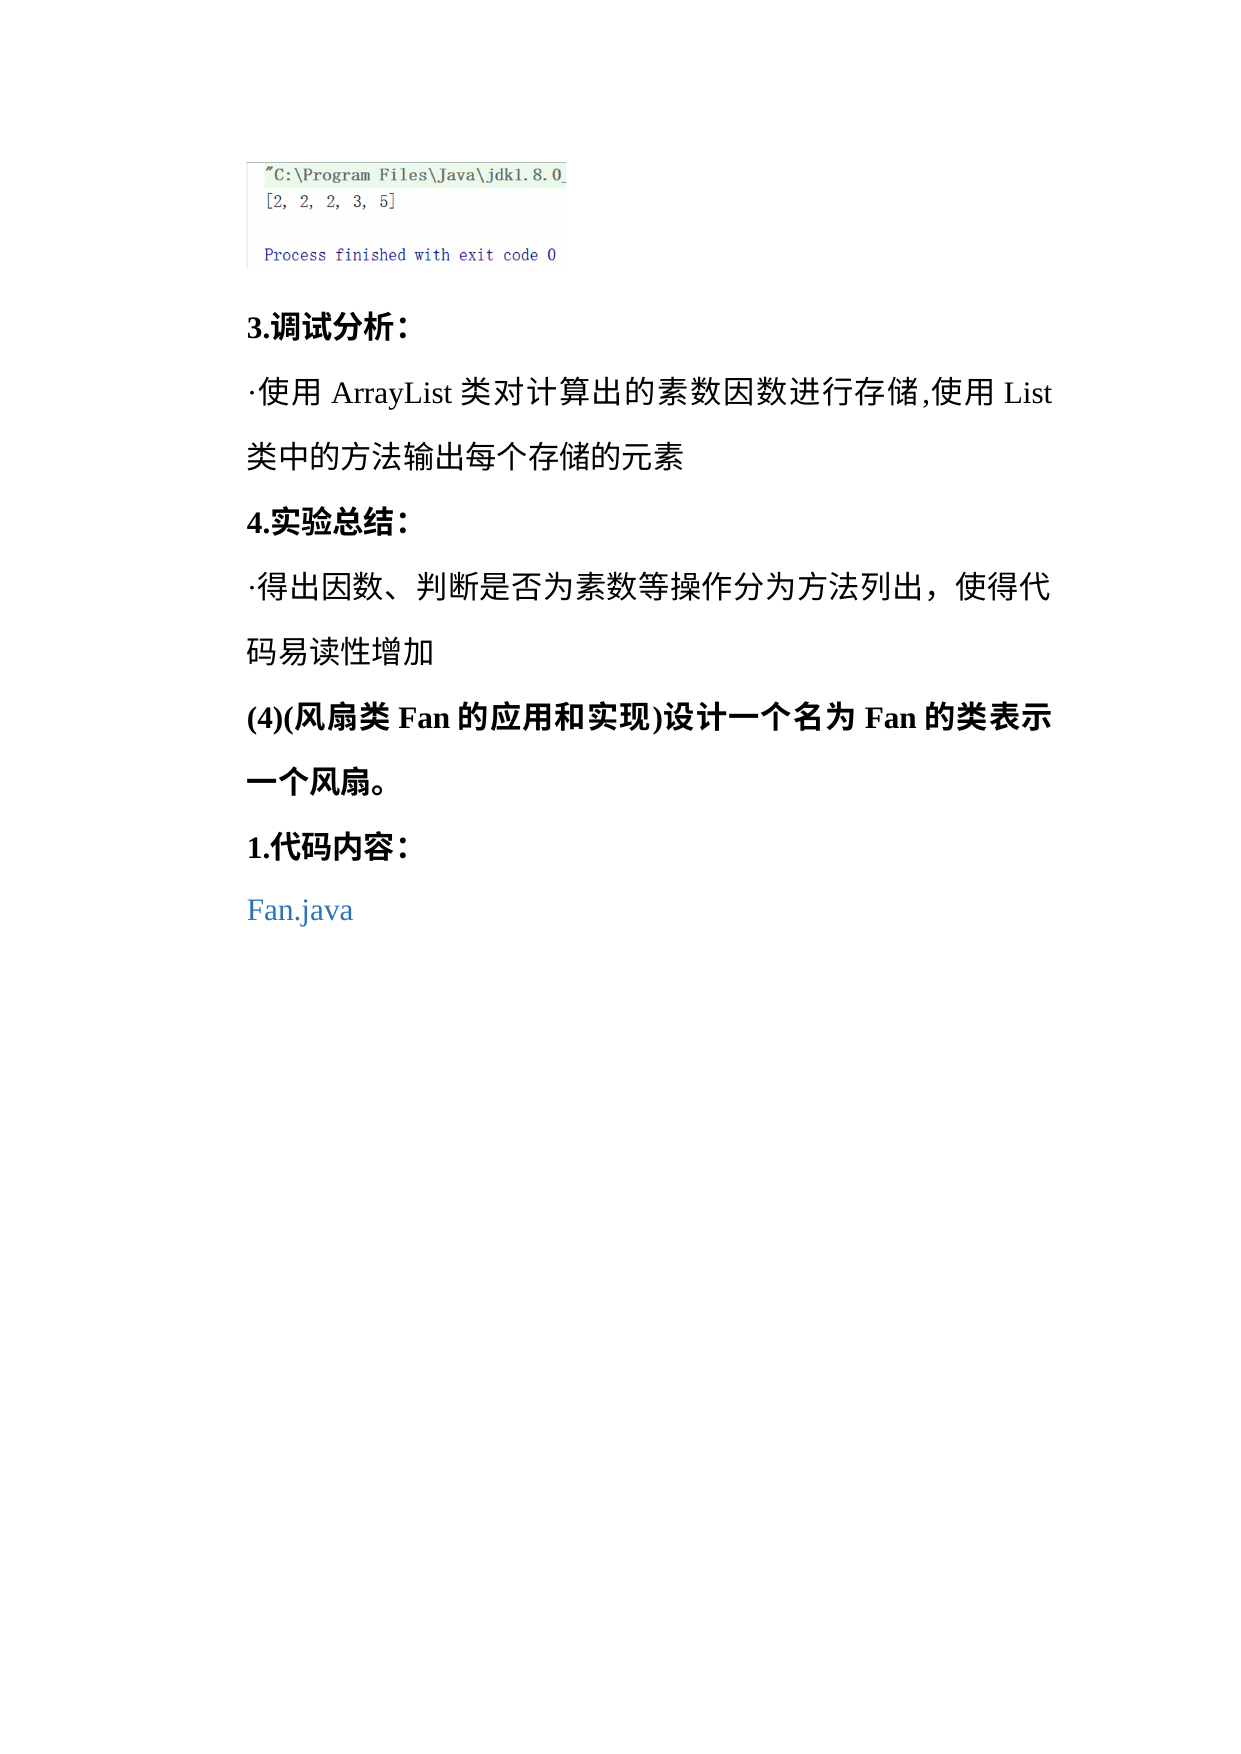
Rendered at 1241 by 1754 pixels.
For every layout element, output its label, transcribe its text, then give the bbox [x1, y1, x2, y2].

text 4.实验总结： [247, 487, 1053, 552]
text 3.调试分析： [247, 292, 1053, 357]
picture [246, 162, 567, 269]
text ·得出因数、判断是否为素数等操作分为方法列出，使得代码易读性增加 [247, 552, 1053, 682]
text ·使用ArrayList类对计算出的素数因数进行存储,使用List类中的方法输出每个存储的元素 [247, 357, 1053, 487]
text 1.代码内容： [247, 812, 1053, 877]
text Fan.java [247, 877, 1053, 942]
text (4)(风扇类Fan的应用和实现)设计一个名为Fan的类表示一个风扇。 [247, 682, 1053, 812]
